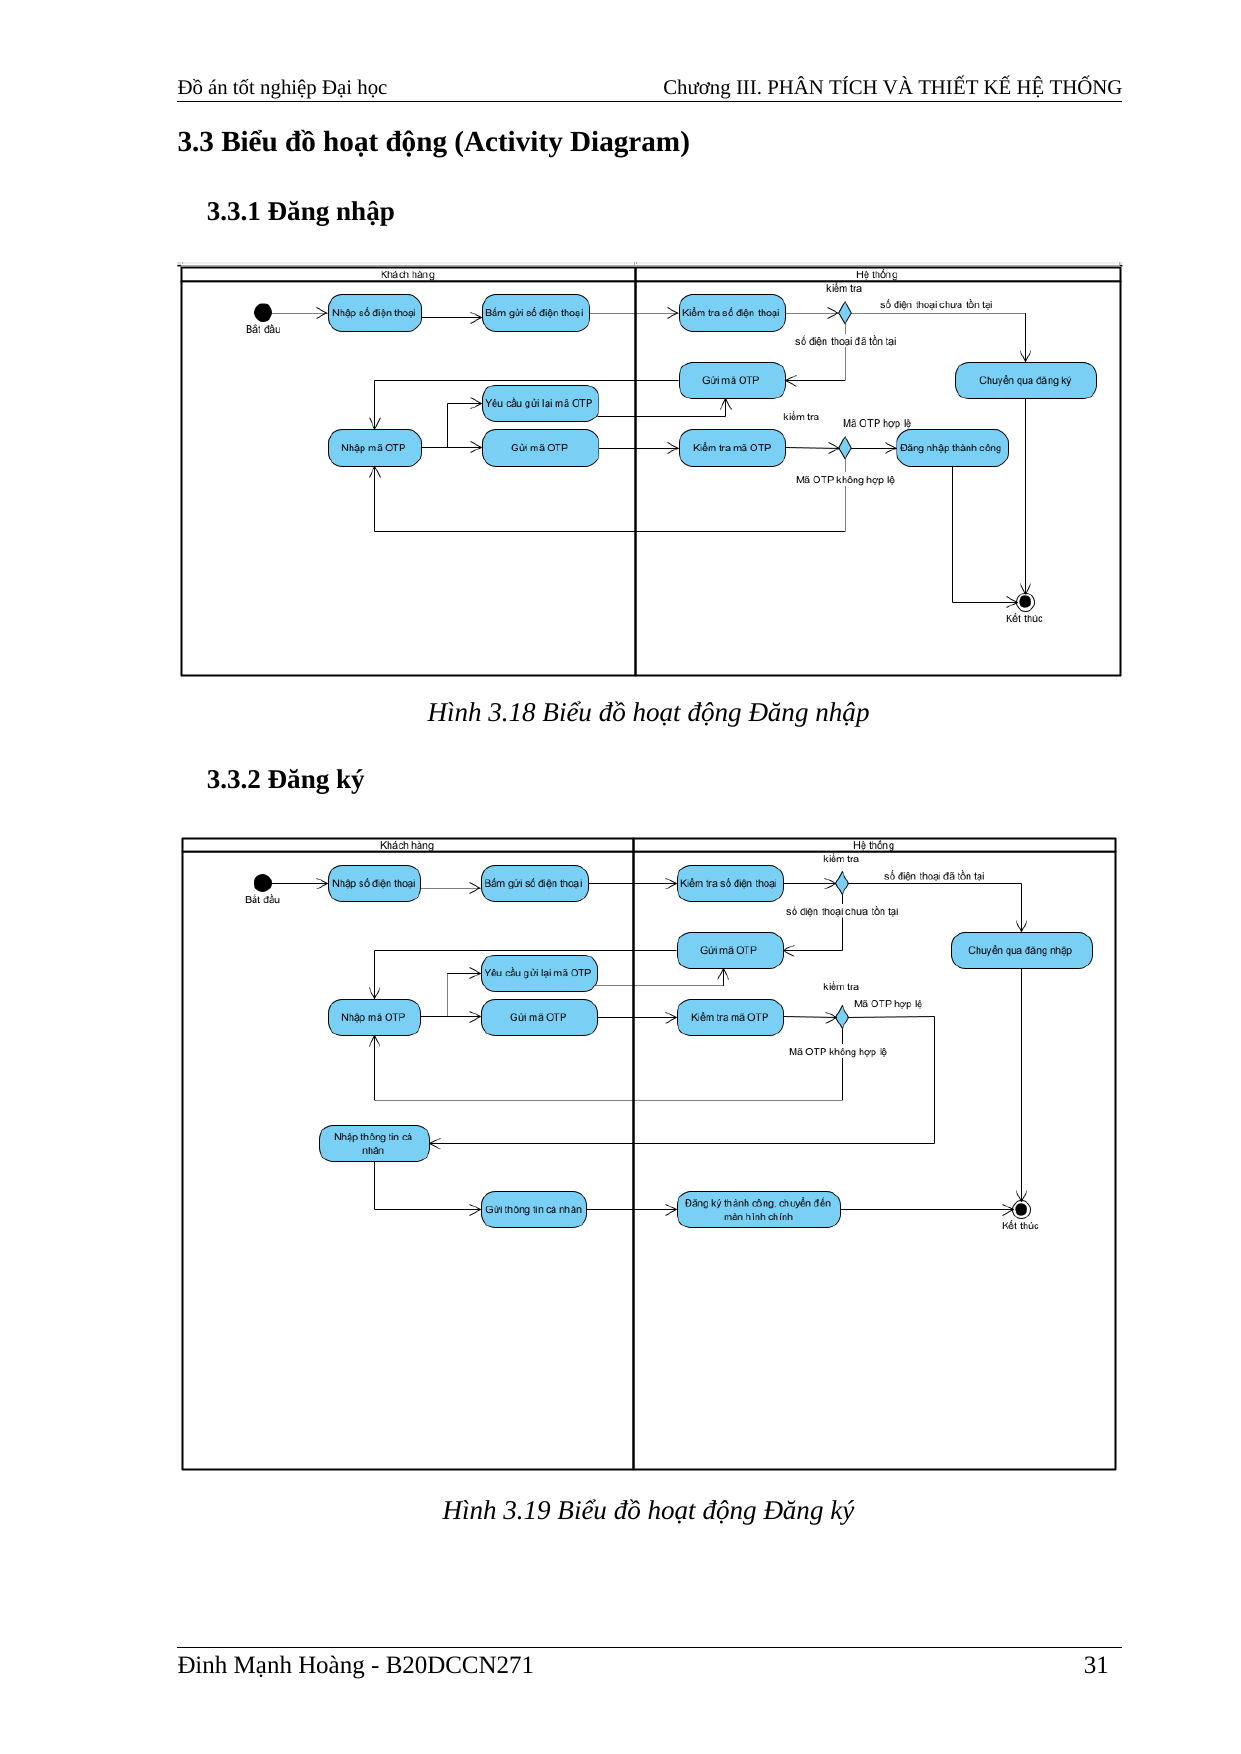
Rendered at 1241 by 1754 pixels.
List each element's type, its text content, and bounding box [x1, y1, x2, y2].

subtitle Hình 3.18 Biểu đồ hoạt động Đăng nhập [177, 696, 1122, 727]
subtitle 3.3.2 Đăng ký [207, 764, 1122, 795]
subtitle Hình 3.19 Biểu đồ hoạt động Đăng ký [177, 1494, 1122, 1525]
picture [177, 831, 1123, 1476]
subtitle 3.3.1 Đăng nhập [207, 195, 1122, 226]
subtitle 3.3 Biểu đồ hoạt động (Activity Diagram) [177, 124, 1122, 157]
picture [177, 262, 1123, 678]
